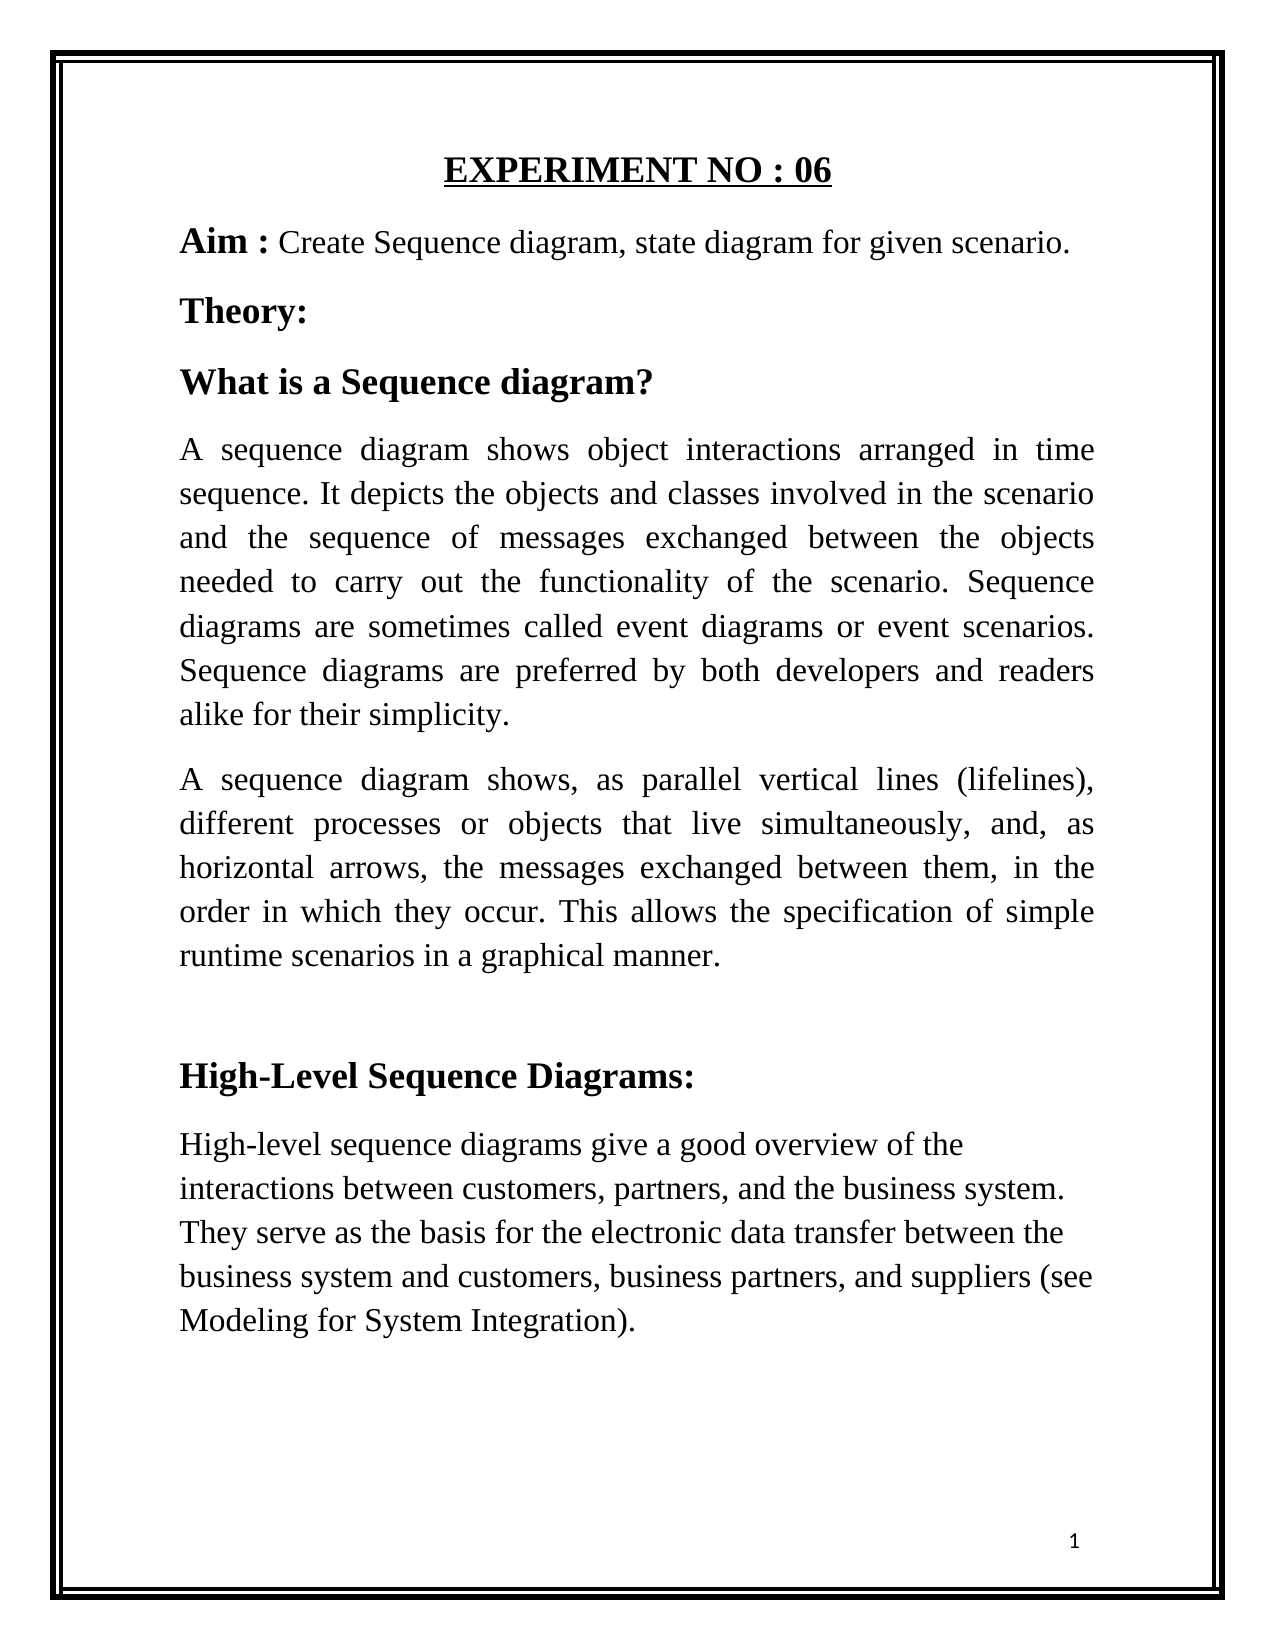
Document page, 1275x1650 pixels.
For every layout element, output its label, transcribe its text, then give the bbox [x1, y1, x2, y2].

text Aim : Create Sequence diagram, state diagram for given scenario. [179, 218, 1096, 261]
text What is a Sequence diagram? [179, 359, 1096, 402]
text EXPERIMENT NO : 06 [179, 148, 1096, 191]
text Theory: [179, 289, 1096, 332]
text High-level sequence diagrams give a good overview of the interactions between customers, partners, and the business system. They serve as the basis for the electronic data transfer between the business system and customers, business partners, and suppliers (see Modeling for System Integration). [179, 1124, 1096, 1339]
text A sequence diagram shows, as parallel vertical lines (lifelines), different processes or objects that live simultaneously, and, as horizontal arrows, the messages exchanged between them, in the order in which they occur. This allows the specification of simple runtime scenarios in a graphical manner. [179, 759, 1096, 973]
text High-Level Sequence Diagrams: [179, 1054, 1096, 1097]
text A sequence diagram shows object interactions arranged in time sequence. It depicts the objects and classes involved in the scenario and the sequence of messages exchanged between the objects needed to carry out the functionality of the scenario. Sequence diagrams are sometimes called event diagrams or event scenarios. Sequence diagrams are preferred by both developers and readers alike for their simplicity. [179, 429, 1096, 732]
